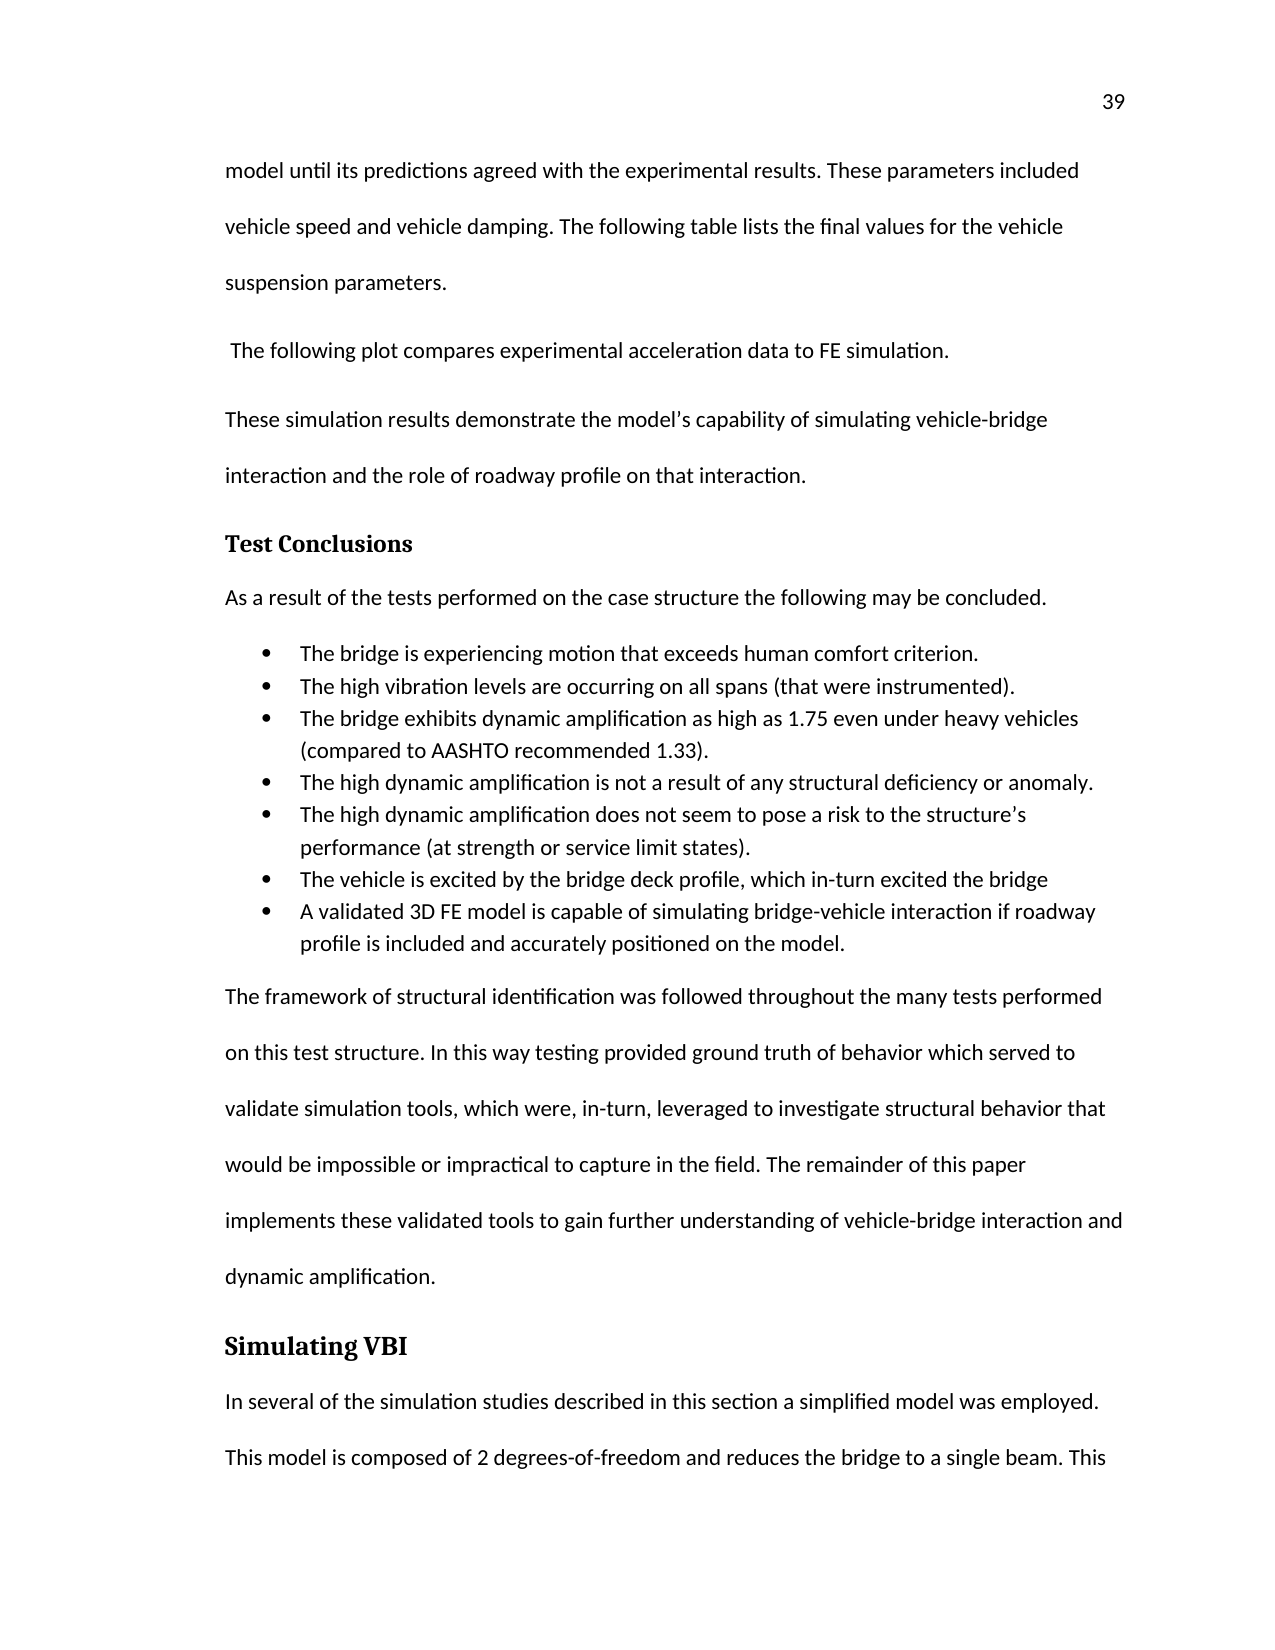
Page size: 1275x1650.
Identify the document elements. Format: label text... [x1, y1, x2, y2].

text These simulation results demonstrate the model’s capability of simulating vehicle-bridge interaction and the role of roadway profile on that interaction. [225, 405, 1125, 489]
list The vehicle is excited by the bridge deck profile, which in-turn excited the bridge [262, 865, 1125, 893]
text The framework of structural identification was followed throughout the many tests performed on this test structure. In this way testing provided ground truth of behavior which served to validate simulation tools, which were, in-turn, leveraged to investigate structural behavior that would be impossible or impractical to capture in the field. The remainder of this paper implements these validated tools to gain further understanding of vehicle-bridge interaction and dynamic amplification. [225, 982, 1125, 1291]
subtitle Test Conclusions [225, 530, 1125, 558]
text As a result of the tests performed on the case structure the following may be concluded. [225, 583, 1125, 612]
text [225, 1387, 1125, 1471]
list A validated 3D FE model is capable of simulating bridge-vehicle interaction if roadway profile is included and accurately positioned on the model. [262, 897, 1125, 957]
list The bridge exhibits dynamic amplification as high as 1.75 even under heavy vehicles (compared to AASHTO recommended 1.33). [262, 704, 1125, 764]
list The high dynamic amplification does not seem to pose a risk to the structure’s performance (at strength or service limit states). [262, 801, 1125, 861]
list The bridge is experiencing motion that exceeds human comfort criterion. [262, 639, 1125, 668]
list The high vibration levels are occurring on all spans (that were instrumented). [262, 672, 1125, 700]
subtitle Simulating VBI [225, 1331, 1125, 1362]
list The high dynamic amplification is not a result of any structural deficiency or anomaly. [262, 768, 1125, 796]
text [225, 156, 1125, 296]
text The following plot compares experimental acceleration data to FE simulation. [225, 337, 1125, 365]
